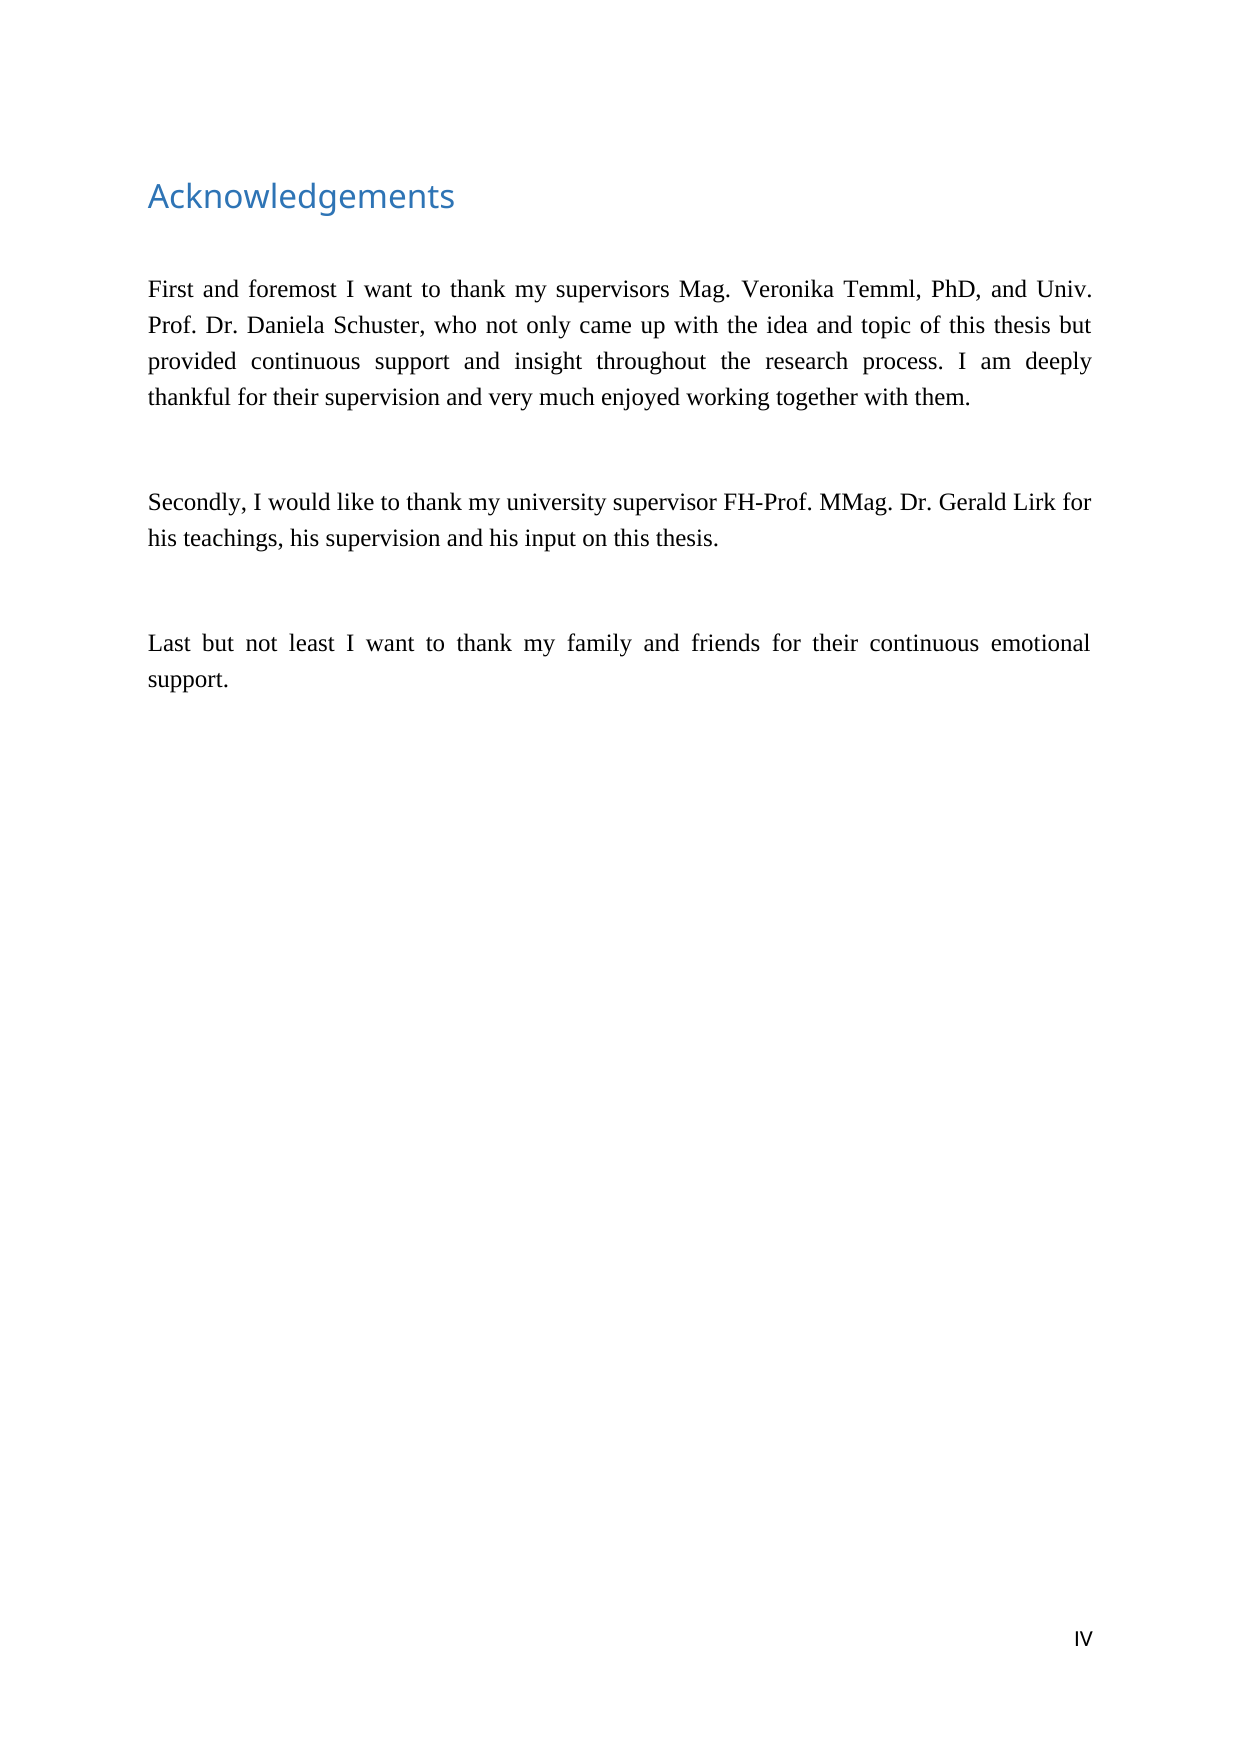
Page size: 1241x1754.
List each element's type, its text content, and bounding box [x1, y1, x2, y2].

text Secondly, I would like to thank my university supervisor FH-Prof. MMag. Dr. Gerald Lirk for his teachings, his supervision and his input on this thesis. [148, 487, 1093, 552]
subtitle Acknowledgements [148, 173, 1093, 218]
text Last but not least I want to thank my family and friends for their continuous emotional support. [148, 628, 1093, 693]
text First and foremost I want to thank my supervisors Mag. Veronika Temml, PhD, and Univ. Prof. Dr. Daniela Schuster, who not only came up with the idea and topic of this thesis but provided continuous support and insight throughout the research process. I am deeply thankful for their supervision and very much enjoyed working together with them. [148, 274, 1093, 411]
